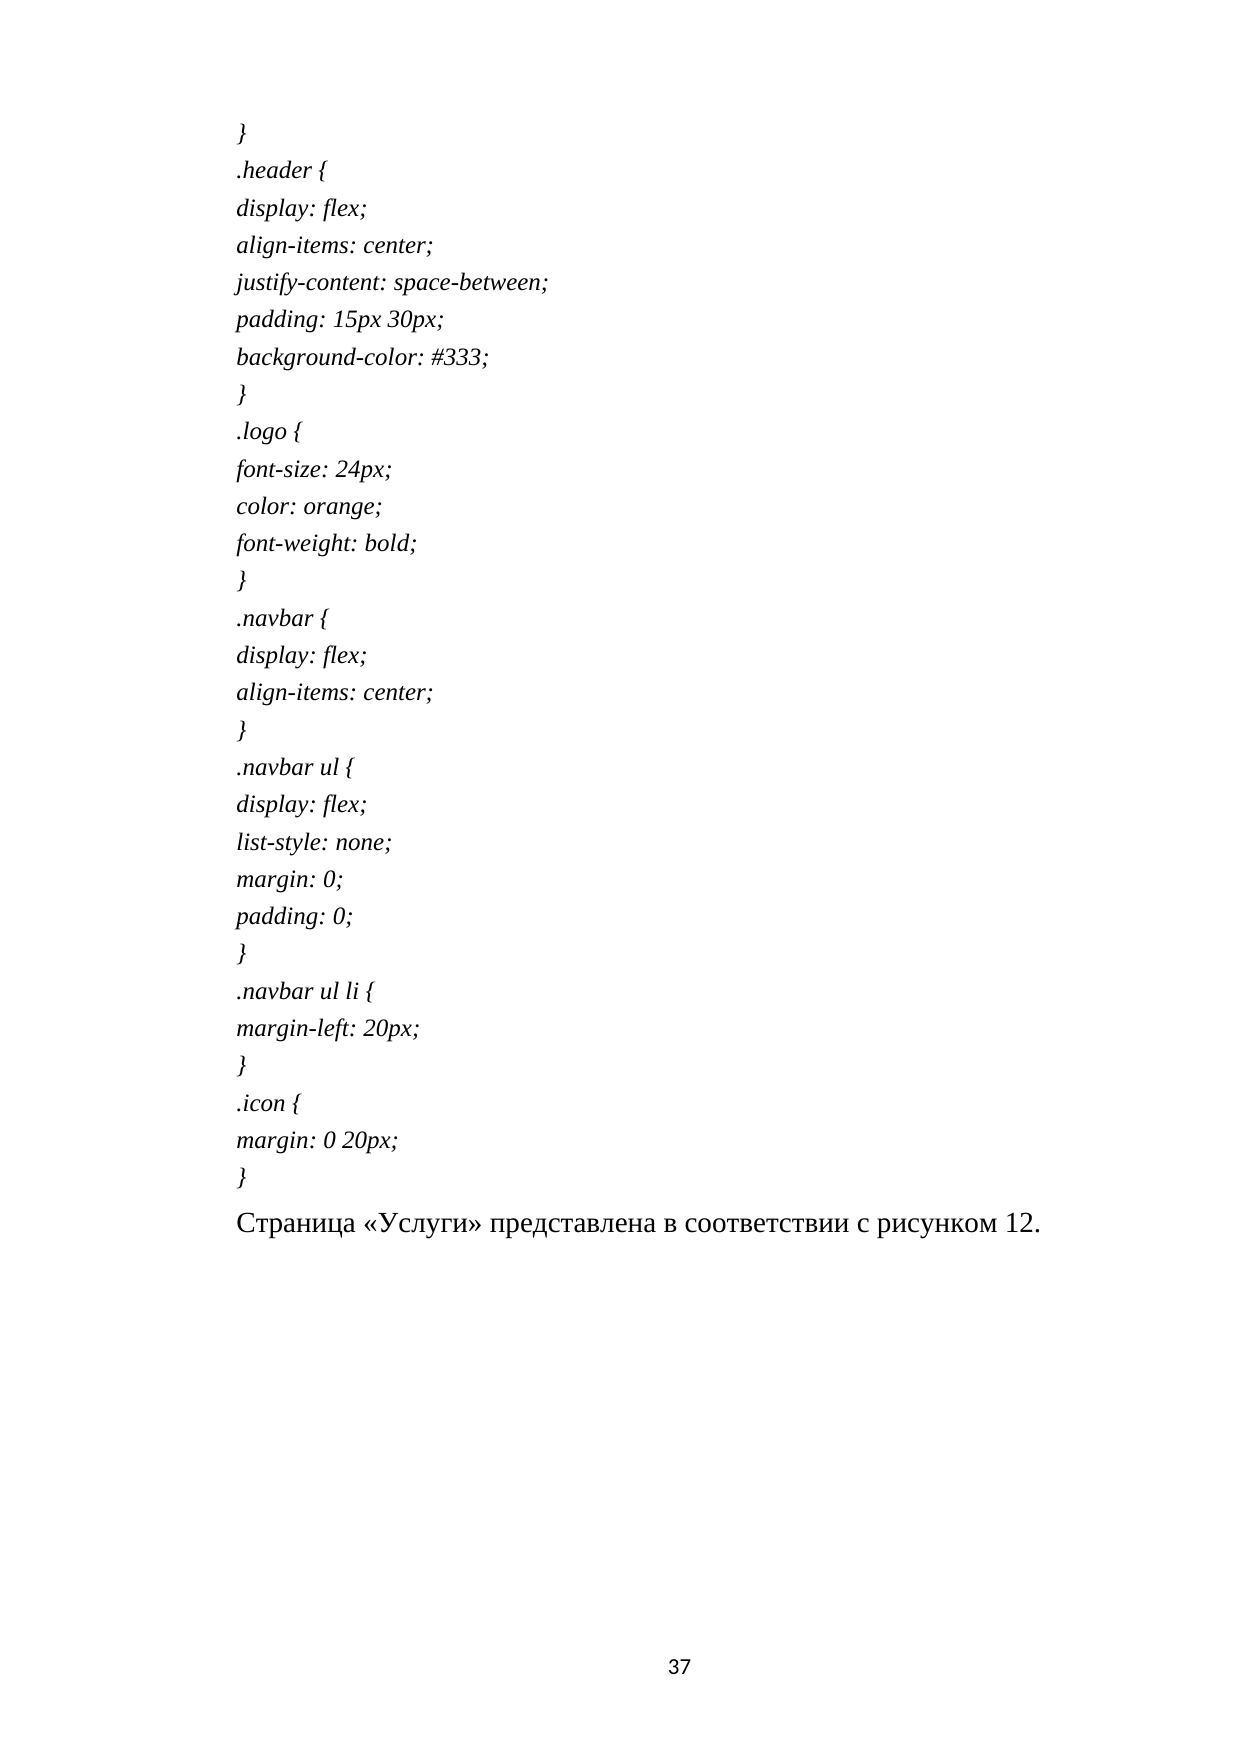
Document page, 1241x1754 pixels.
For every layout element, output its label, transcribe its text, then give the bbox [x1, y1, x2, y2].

text color: orange; [177, 491, 1181, 520]
text } [177, 118, 1181, 147]
text } [177, 715, 1181, 743]
text padding: 0; [177, 901, 1181, 930]
text .navbar ul { [177, 752, 1181, 781]
text list-style: none; [177, 827, 1181, 855]
text Страница «Услуги» представлена в соответствии с рисунком 12. [177, 1205, 1181, 1239]
text padding: 15px 30px; [177, 304, 1181, 333]
text } [177, 379, 1181, 408]
text margin: 0 20px; [177, 1125, 1181, 1154]
text } [177, 566, 1181, 594]
text .logo { [177, 416, 1181, 445]
text display: flex; [177, 789, 1181, 818]
text .header { [177, 155, 1181, 184]
text display: flex; [177, 193, 1181, 221]
text .icon { [177, 1088, 1181, 1116]
text justify-content: space-between; [177, 267, 1181, 296]
text align-items: center; [177, 677, 1181, 706]
text font-size: 24px; [177, 454, 1181, 482]
text } [177, 1050, 1181, 1079]
text .navbar ul li { [177, 976, 1181, 1004]
text display: flex; [177, 640, 1181, 669]
text margin: 0; [177, 864, 1181, 893]
text .navbar { [177, 603, 1181, 632]
text background-color: #333; [177, 342, 1181, 371]
text align-items: center; [177, 230, 1181, 259]
text margin-left: 20px; [177, 1013, 1181, 1042]
text font-weight: bold; [177, 528, 1181, 557]
text } [177, 938, 1181, 967]
text } [177, 1162, 1181, 1191]
